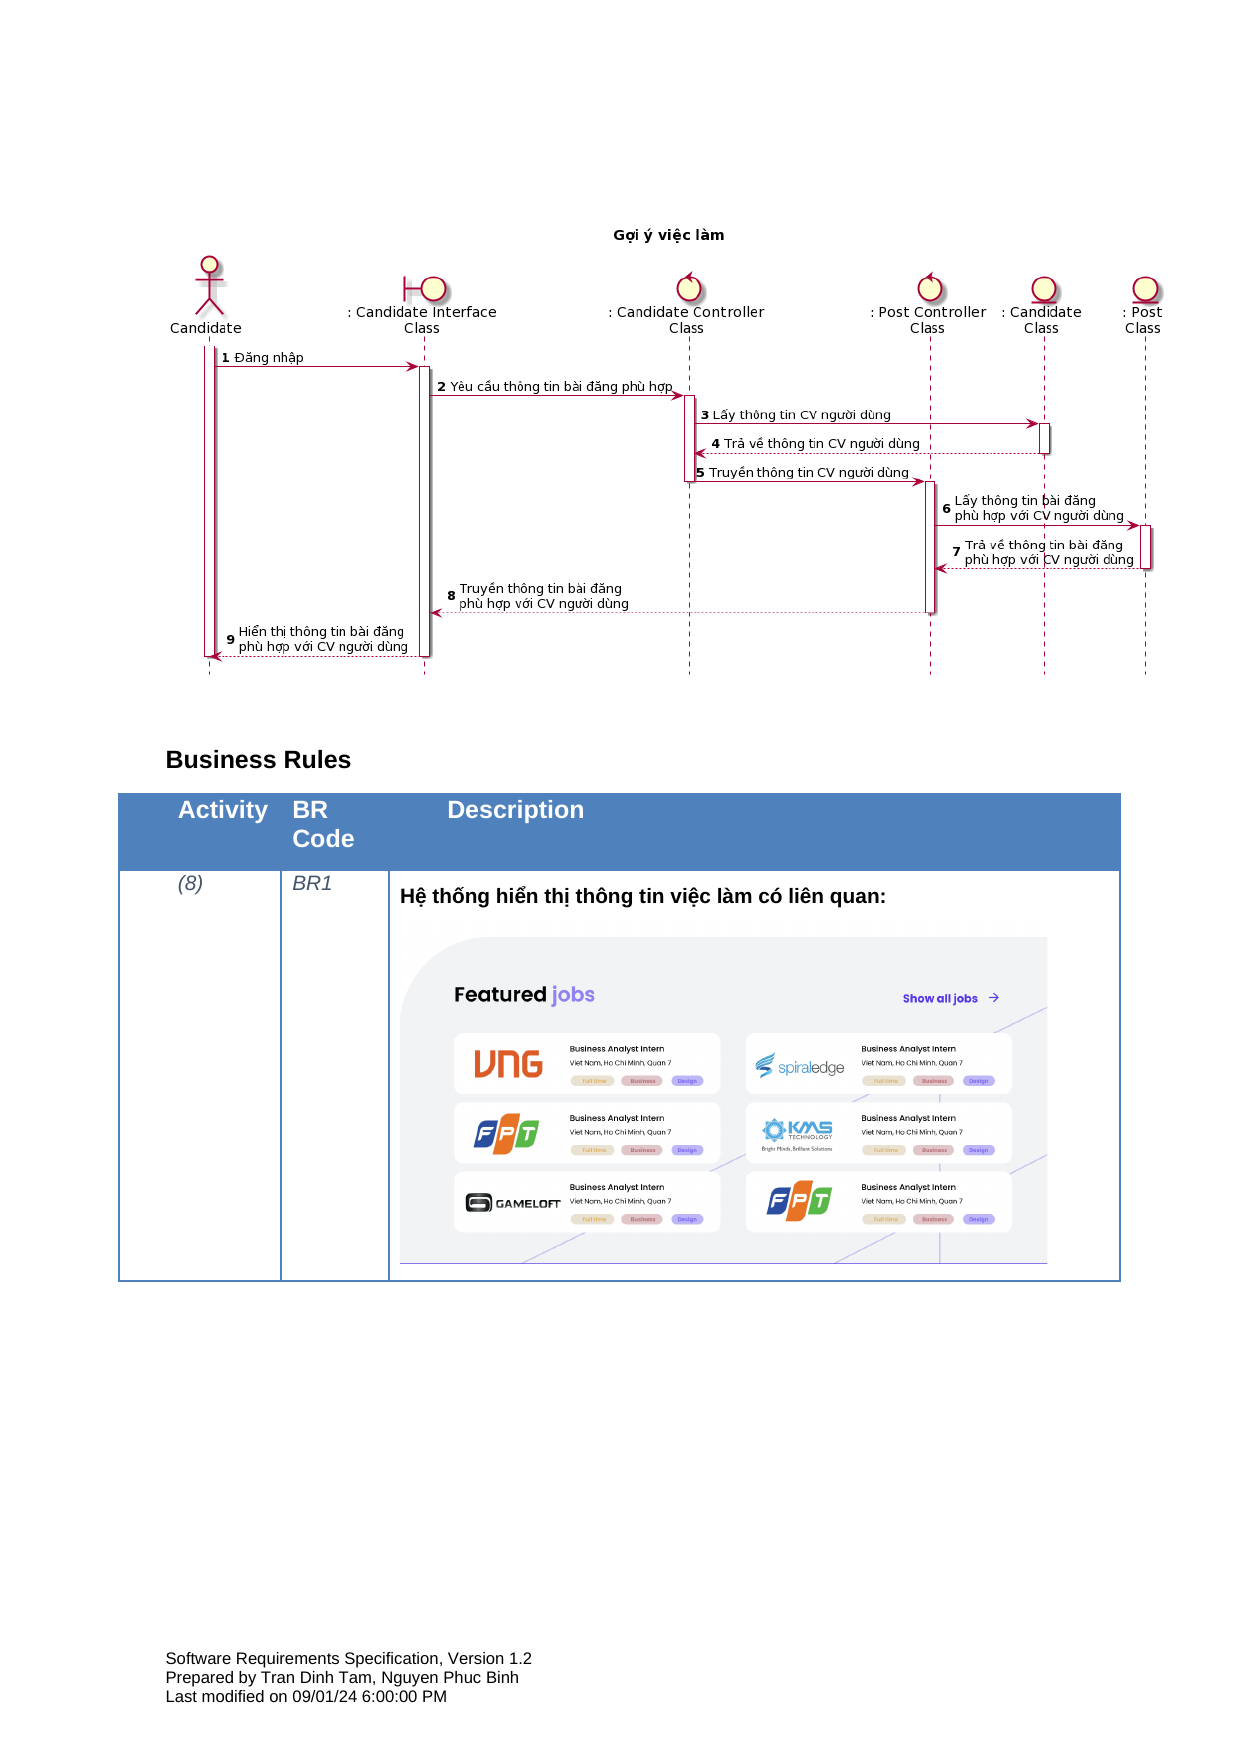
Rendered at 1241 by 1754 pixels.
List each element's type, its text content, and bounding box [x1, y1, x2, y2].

table_header Description [390, 795, 1119, 869]
picture [165, 213, 1169, 679]
picture [399, 923, 1048, 1264]
table_cell BR1 [282, 871, 388, 1280]
table_header Activity [120, 795, 280, 869]
text Business Rules [118, 745, 1122, 774]
table_cell (8) [120, 871, 280, 1280]
table_cell Hệ thống hiển thị thông tin việc làm có liên quan: [390, 871, 1119, 1280]
table_header BR Code [282, 795, 388, 869]
